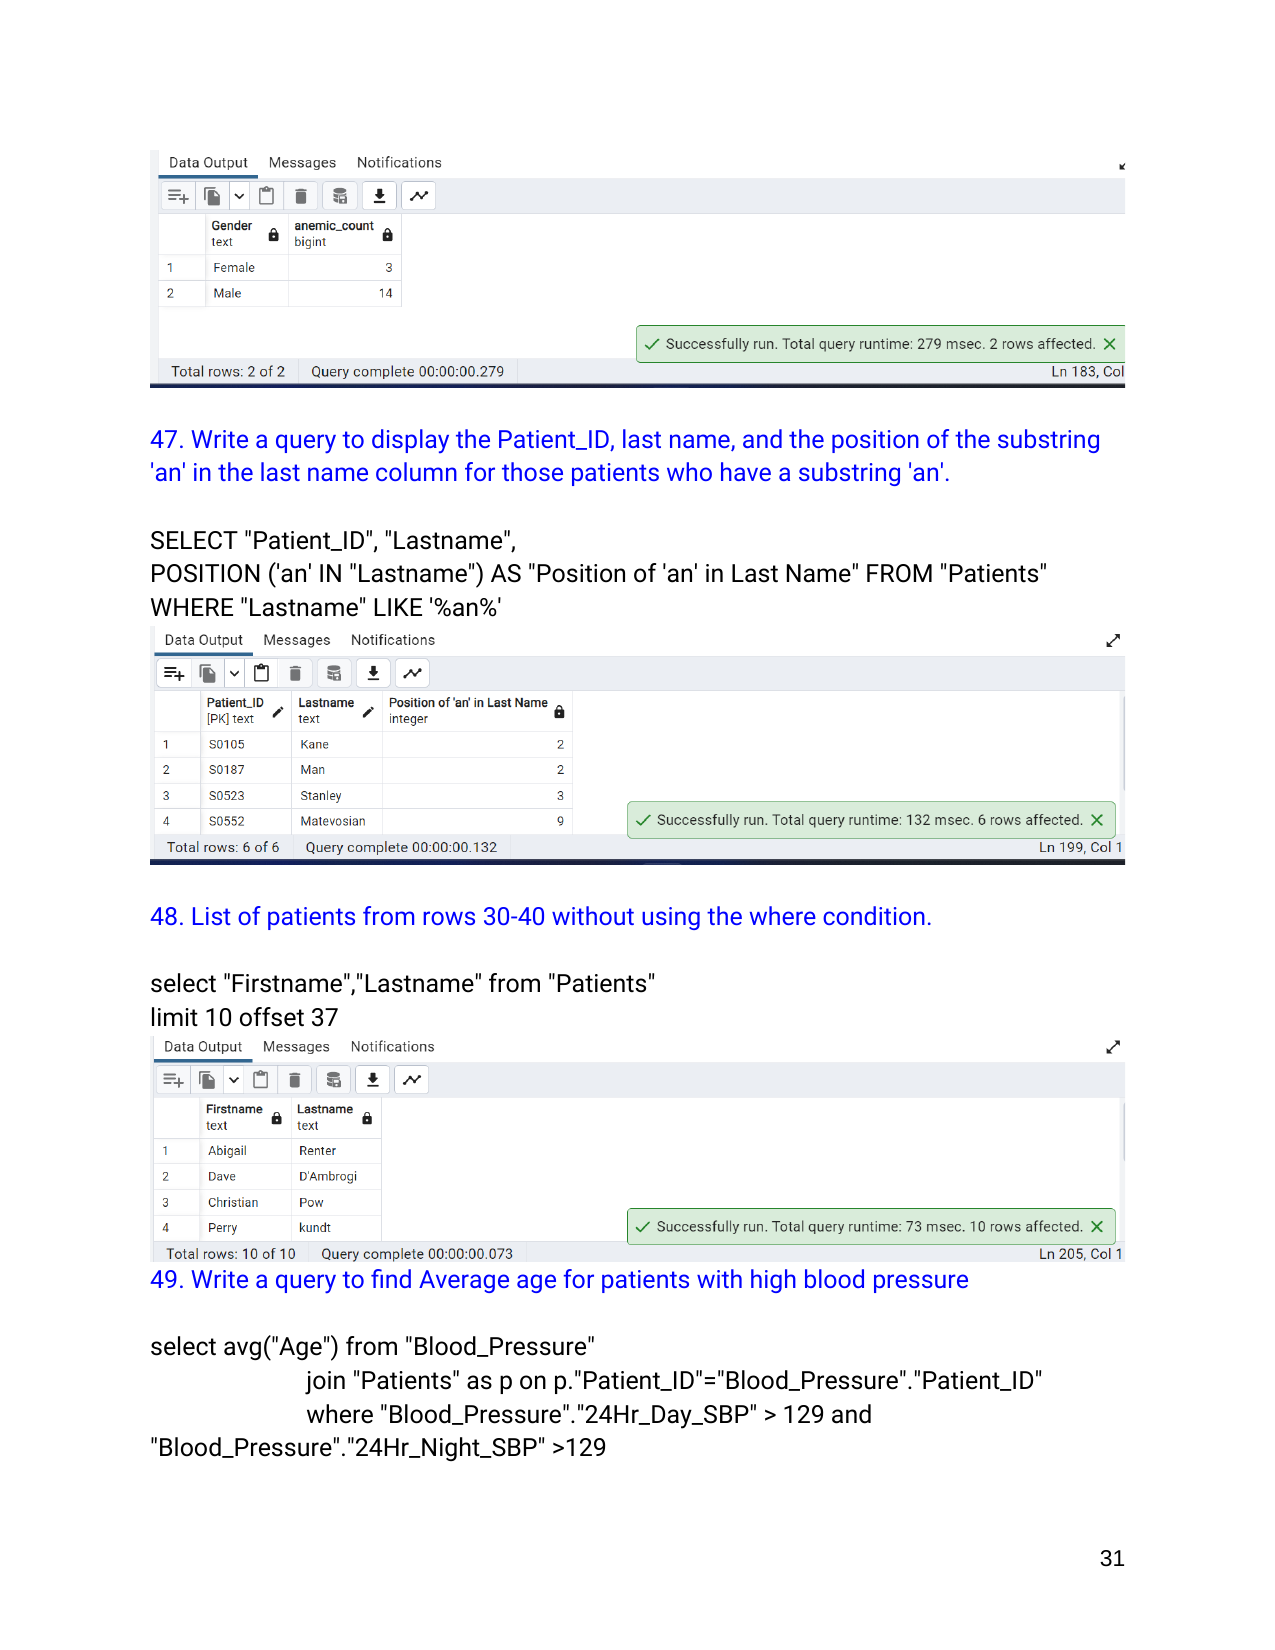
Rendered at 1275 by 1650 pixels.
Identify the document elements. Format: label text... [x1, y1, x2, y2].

picture [150, 1036, 1125, 1262]
text POSITION ('an' IN "Lastname") AS "Position of 'an' in Last Name" FROM "Patients" [150, 559, 1125, 589]
text SELECT "Patient_ID", "Lastname", [150, 526, 1125, 555]
text select avg("Age") from "Blood_Pressure" [150, 1333, 1125, 1362]
text 47. Write a query to display the Patient_ID, last name, and the position of the substring 'an' in the last name column for those patients who have a substring 'an'. [150, 425, 1125, 488]
text WHERE "Lastname" LIKE '%an%' [150, 593, 1125, 622]
text join "Patients" as p on p."Patient_ID"="Blood_Pressure"."Patient_ID" [150, 1366, 1125, 1396]
text limit 10 offset 37 [150, 1003, 1125, 1032]
text 48. List of patients from rows 30-40 without using the where condition. [150, 902, 1125, 931]
text where "Blood_Pressure"."24Hr_Day_SBP" > 129 and "Blood_Pressure"."24Hr_Night_SBP" >129 [150, 1400, 1125, 1463]
text select "Firstname","Lastname" from "Patients" [150, 969, 1125, 998]
text 49. Write a query to find Average age for patients with high blood pressure [150, 1265, 1125, 1294]
picture [150, 626, 1125, 865]
picture [150, 150, 1125, 388]
